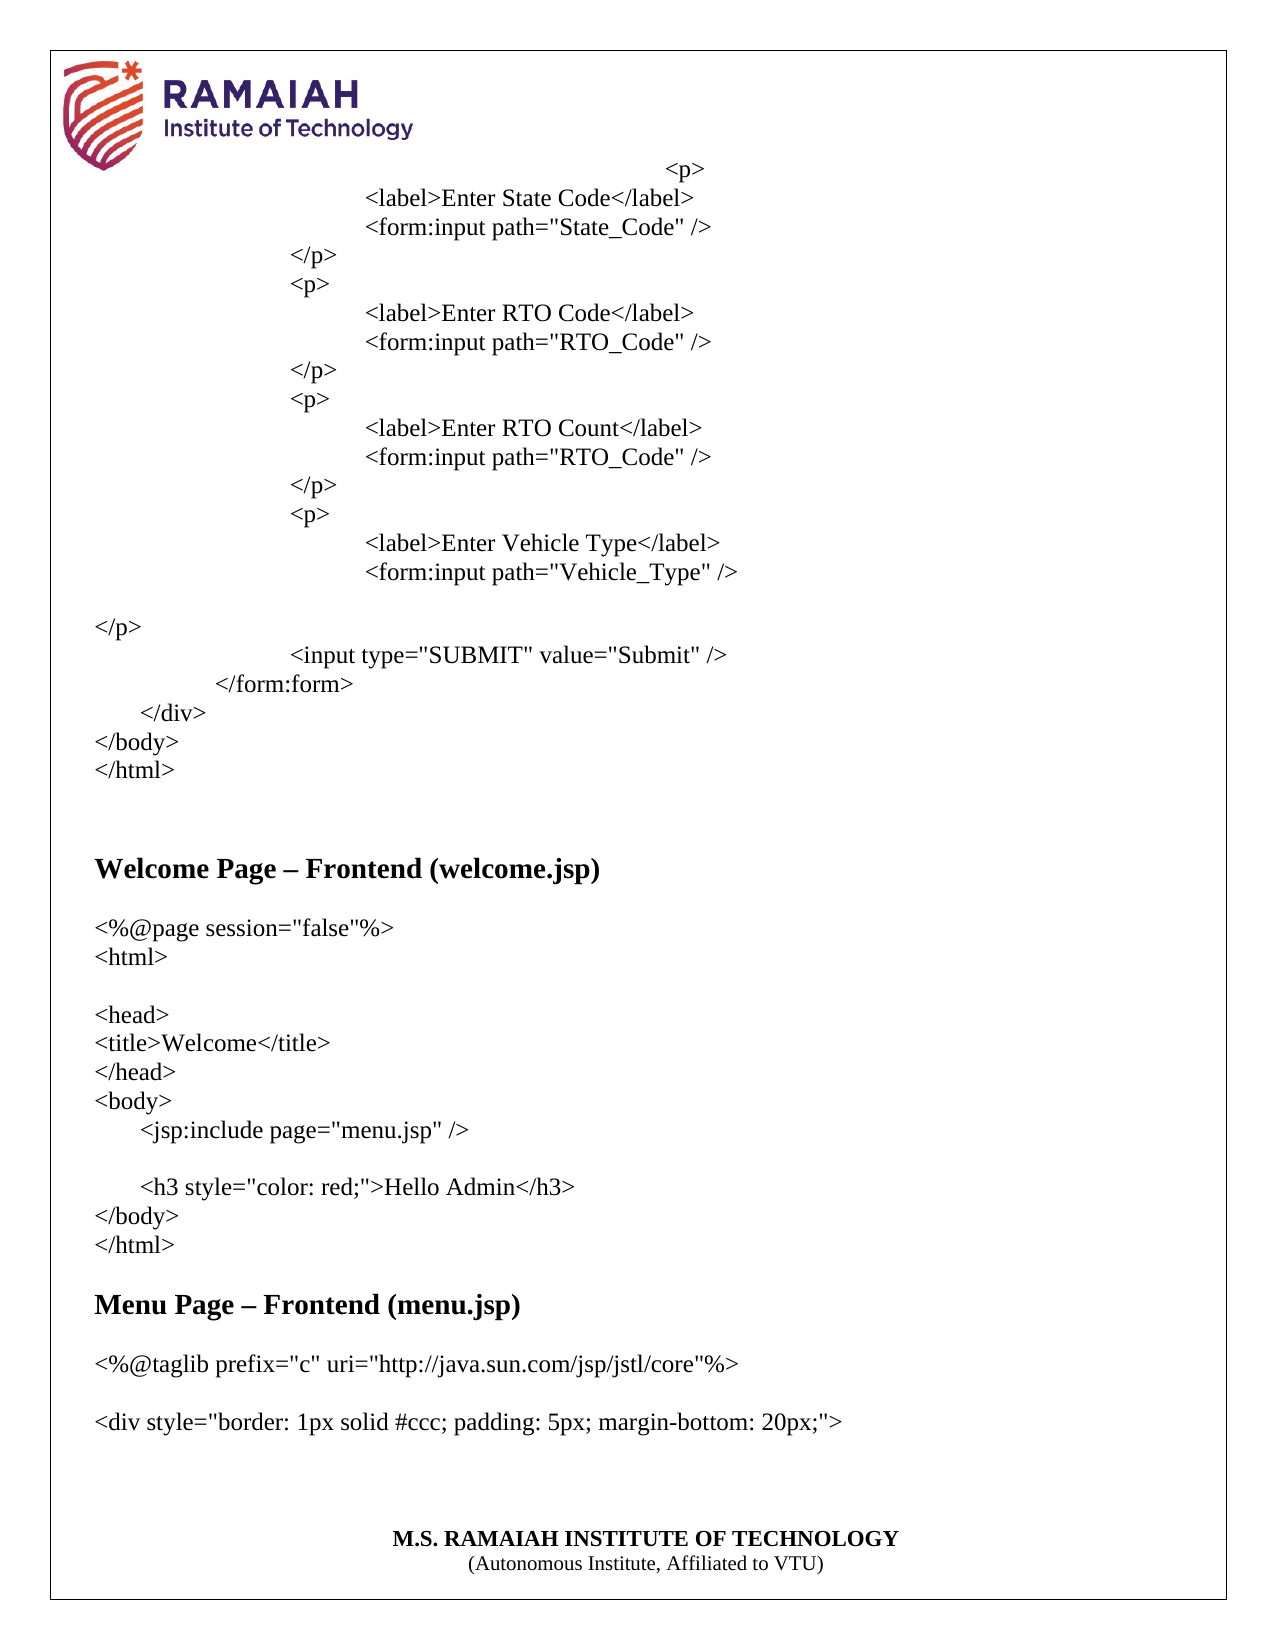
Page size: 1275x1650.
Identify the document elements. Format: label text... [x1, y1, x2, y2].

text Menu Page – Frontend (menu.jsp) [94, 1287, 1226, 1321]
text </html> [94, 755, 1226, 784]
text <label>Enter Vehicle Type</label> [94, 528, 1226, 557]
text <body> [94, 1086, 1226, 1115]
text <form:input path="RTO_Code" /> [94, 442, 1226, 470]
text <h3 style="color: red;">Hello Admin</h3> [94, 1172, 1226, 1201]
text <form:input path="Vehicle_Type" /> [94, 557, 1226, 585]
text <label>Enter RTO Count</label> [94, 413, 1226, 442]
text <jsp:include page="menu.jsp" /> [94, 1115, 1226, 1143]
text <p> [94, 154, 1226, 183]
text </body> [94, 1201, 1226, 1230]
text <%@taglib prefix="c" uri="http://java.sun.com/jsp/jstl/core"%> [94, 1349, 1226, 1378]
text <%@page session="false"%> [94, 913, 1226, 942]
text </html> [94, 1230, 1226, 1258]
text <label>Enter RTO Code</label> [94, 298, 1226, 327]
text </head> [94, 1057, 1226, 1086]
text <p> [94, 269, 1226, 298]
text </body> [94, 727, 1226, 755]
text </form:form> [94, 669, 1226, 698]
text </p> [94, 612, 1226, 640]
text </p> [94, 240, 1226, 269]
picture [58, 56, 418, 172]
text <label>Enter State Code</label> [94, 183, 1226, 212]
text Welcome Page – Frontend (welcome.jsp) [94, 851, 1226, 885]
text <form:input path="RTO_Code" /> [94, 327, 1226, 355]
text <title>Welcome</title> [94, 1028, 1226, 1057]
text <p> [94, 499, 1226, 528]
text </div> [94, 698, 1226, 727]
text <form:input path="State_Code" /> [94, 212, 1226, 240]
text <div style="border: 1px solid #ccc; padding: 5px; margin-bottom: 20px;"> [94, 1407, 1226, 1436]
text </p> [94, 470, 1226, 499]
text <html> [94, 942, 1226, 971]
text <p> [94, 384, 1226, 413]
text <head> [94, 1000, 1226, 1028]
text </p> [94, 355, 1226, 384]
text <input type="SUBMIT" value="Submit" /> [94, 640, 1226, 669]
